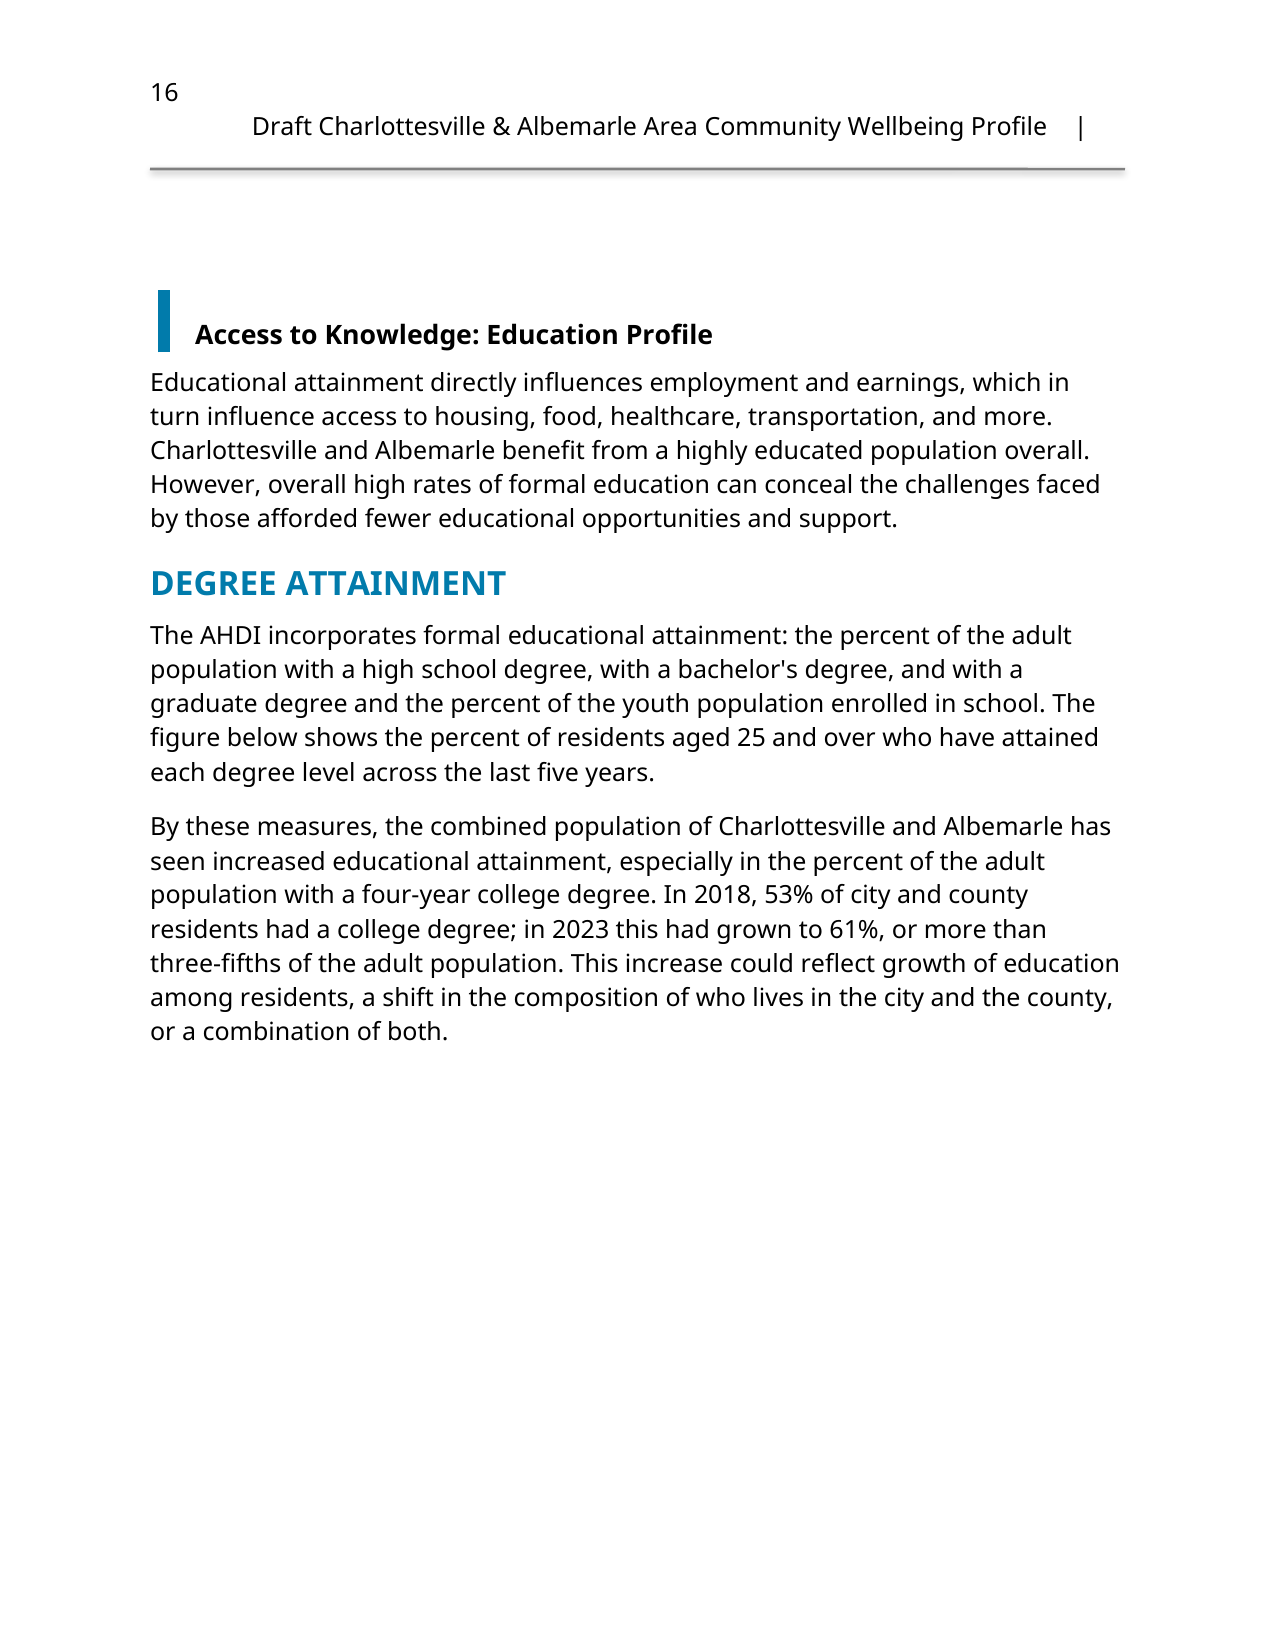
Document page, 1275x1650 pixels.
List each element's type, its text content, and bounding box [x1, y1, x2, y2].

subtitle Access to Knowledge: Education Profile [170, 290, 1125, 352]
text By these measures, the combined population of Charlottesville and Albemarle has seen increased educational attainment, especially in the percent of the adult population with a four-year college degree. In 2018, 53% of city and county residents had a college degree; in 2023 this had grown to 61%, or more than three-fifths of the adult population. This increase could reflect growth of education among residents, a shift in the composition of who lives in the city and the county, or a combination of both. [150, 809, 1125, 1047]
subtitle Degree Attainment [150, 560, 1125, 605]
text The AHDI incorporates formal educational attainment: the percent of the adult population with a high school degree, with a bachelor's degree, and with a graduate degree and the percent of the youth population enrolled in school. The figure below shows the percent of residents aged 25 and over who have attained each degree level across the last five years. [150, 618, 1125, 788]
text Educational attainment directly influences employment and earnings, which in turn influence access to housing, food, healthcare, transportation, and more. Charlottesville and Albemarle benefit from a highly educated population overall. However, overall high rates of formal education can conceal the challenges faced by those afforded fewer educational opportunities and support. [150, 365, 1125, 535]
